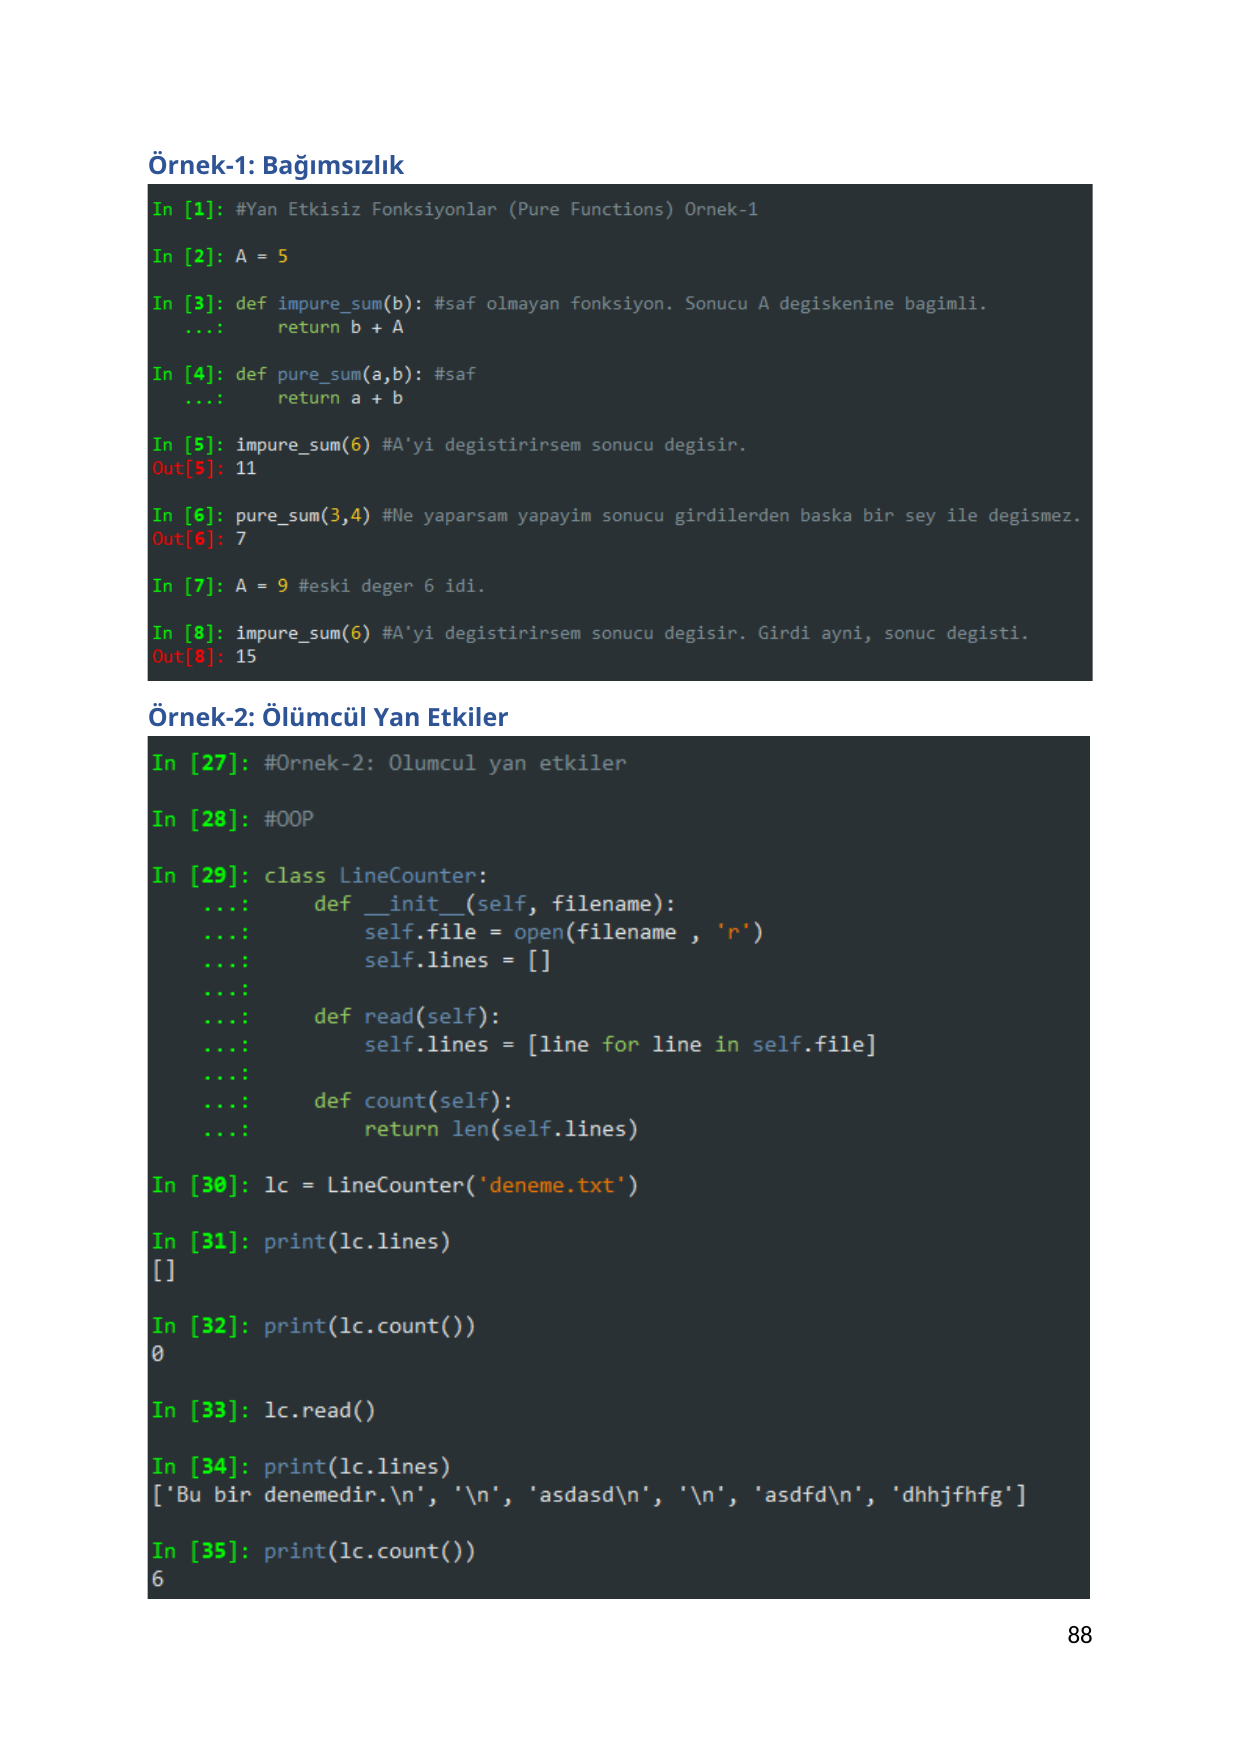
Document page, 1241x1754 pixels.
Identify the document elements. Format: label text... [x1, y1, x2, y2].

picture [147, 184, 1093, 681]
subtitle Örnek-1: Bağımsızlık [148, 148, 1092, 182]
picture [147, 736, 1090, 1599]
subtitle Örnek-2: Ölümcül Yan Etkiler [148, 699, 1092, 733]
